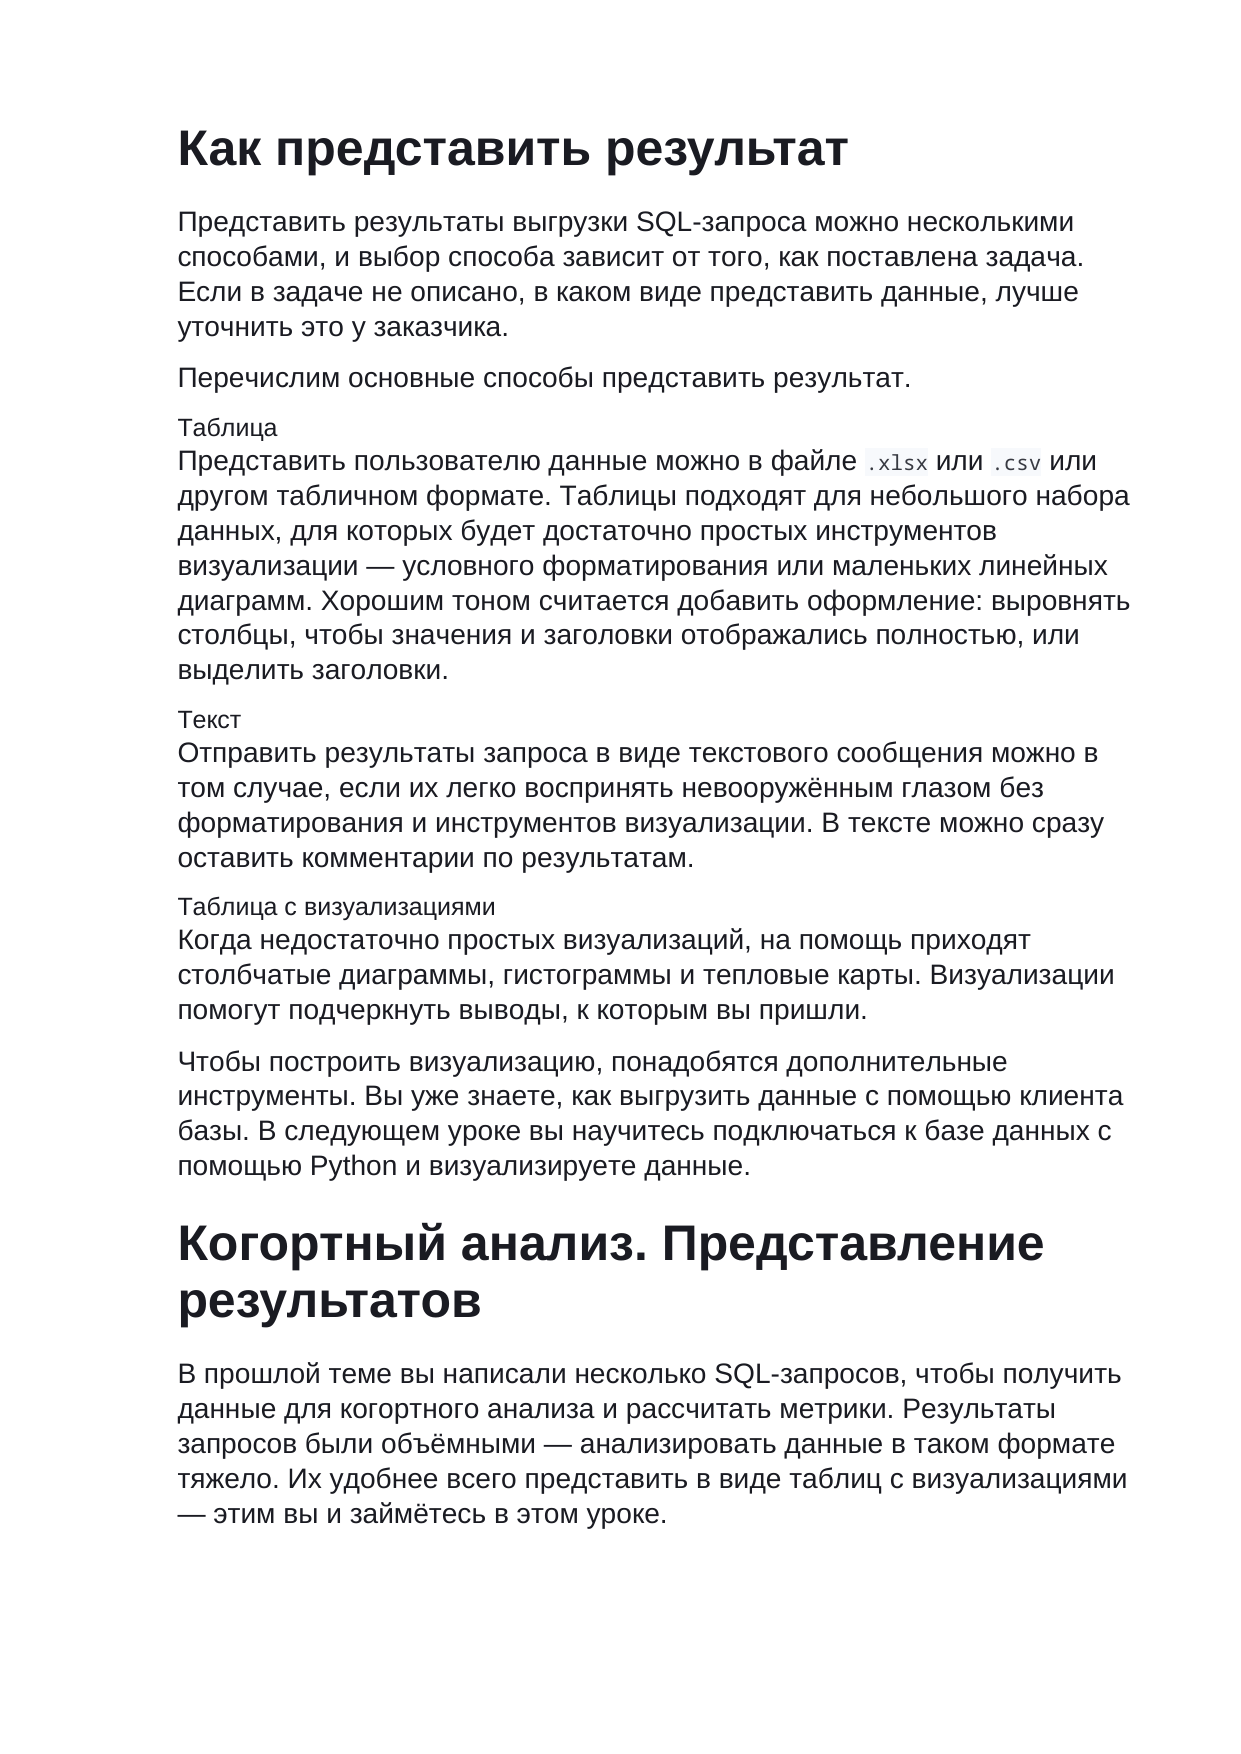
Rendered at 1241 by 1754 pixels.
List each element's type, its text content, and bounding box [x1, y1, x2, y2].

subtitle Таблица с визуализациями [177, 892, 1152, 921]
subtitle Как представить результат [177, 118, 1152, 176]
subtitle Текст [177, 705, 1152, 733]
text Отправить результаты запроса в виде текстового сообщения можно в том случае, если их легко воспринять невооружённым глазом без форматирования и инструментов визуализации. В тексте можно сразу оставить комментарии по результатам. [177, 736, 1152, 873]
text Когда недостаточно простых визуализаций, на помощь приходят столбчатые диаграммы, гистограммы и тепловые карты. Визуализации помогут подчеркнуть выводы, к которым вы пришли. [177, 923, 1152, 1025]
text Чтобы построить визуализацию, понадобятся дополнительные инструменты. Вы уже знаете, как выгрузить данные с помощью клиента базы. В следующем уроке вы научитесь подключаться к базе данных с помощью Python и визуализируете данные. [177, 1044, 1152, 1182]
subtitle Когортный анализ. Представление результатов [177, 1213, 1152, 1328]
text Представить пользователю данные можно в файле .xlsx или .csv или другом табличном формате. Таблицы подходят для небольшого набора данных, для которых будет достаточно простых инструментов визуализации — условного форматирования или маленьких линейных диаграмм. Хорошим тоном считается добавить оформление: выровнять столбцы, чтобы значения и заголовки отображались полностью, или выделить заголовки. [177, 444, 1152, 686]
text В прошлой теме вы написали несколько SQL-запросов, чтобы получить данные для когортного анализа и рассчитать метрики. Результаты запросов были объёмными — анализировать данные в таком формате тяжело. Их удобнее всего представить в виде таблиц с визуализациями — этим вы и займётесь в этом уроке. [177, 1357, 1152, 1529]
text Представить результаты выгрузки SQL-запроса можно несколькими способами, и выбор способа зависит от того, как поставлена задача. Если в задаче не описано, в каком виде представить данные, лучше уточнить это у заказчика. [177, 205, 1152, 342]
text Перечислим основные способы представить результат. [177, 361, 1152, 393]
subtitle Таблица [177, 413, 1152, 441]
